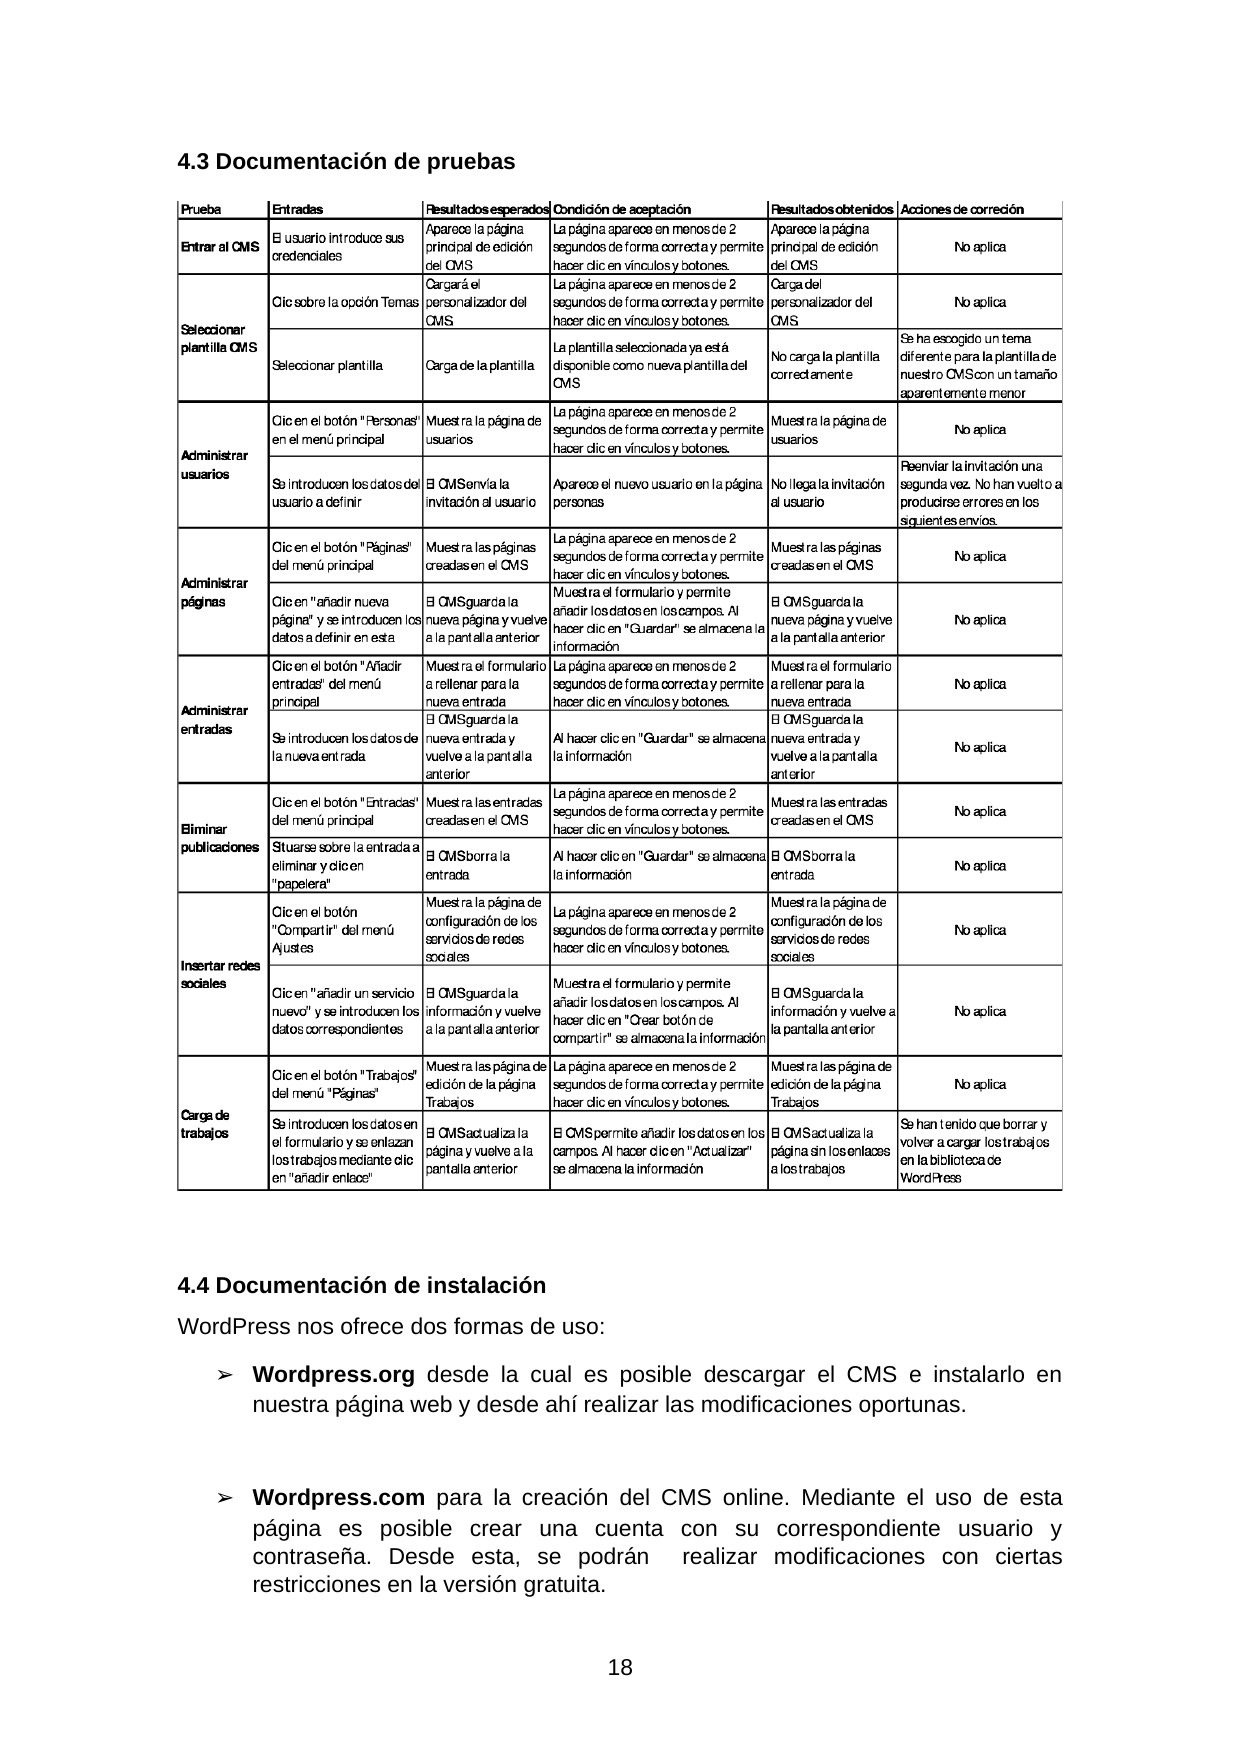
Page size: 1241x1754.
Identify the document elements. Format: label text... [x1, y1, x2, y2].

list Wordpress.org desde la cual es posible descargar el CMS e instalarlo en nuestra página web y desde ahí realizar las modificaciones oportunas. [215, 1358, 1063, 1417]
text WordPress nos ofrece dos formas de uso: [177, 1313, 1063, 1339]
list Wordpress.com para la creación del CMS online. Mediante el uso de esta página es posible crear una cuenta con su correspondiente usuario y contraseña. Desde esta, se podrán realizar modificaciones con ciertas restricciones en la versión gratuita. [215, 1481, 1063, 1598]
subtitle 4.3 Documentación de pruebas [177, 148, 1063, 174]
picture [177, 201, 1063, 1191]
subtitle 4.4 Documentación de instalación [177, 1272, 1063, 1298]
